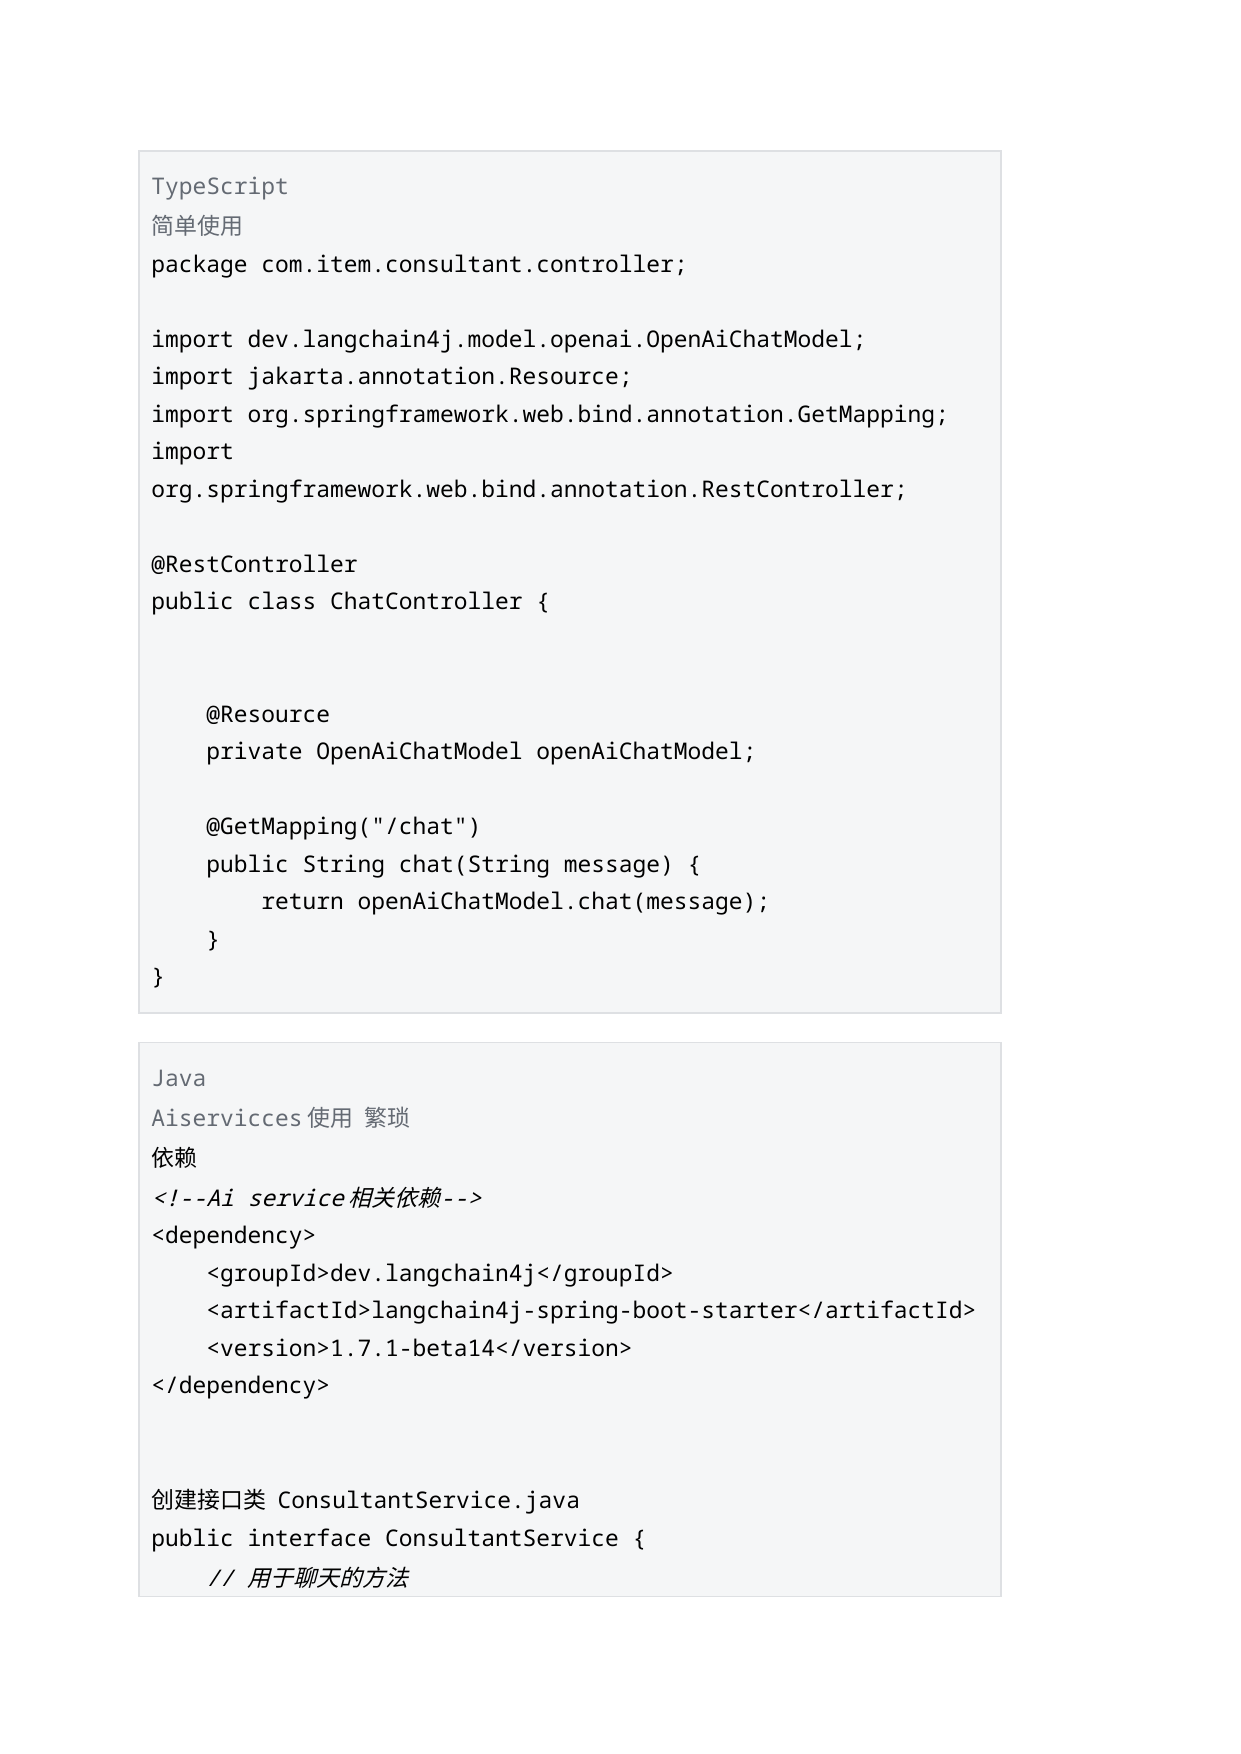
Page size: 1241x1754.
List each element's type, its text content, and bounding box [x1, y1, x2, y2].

table_header TypeScript 简单使用 package com.item.consultant.controller; import dev.langchain4j.model.openai.OpenAiChatModel; import jakarta.annotation.Resource; import org.springframework.web.bind.annotation.GetMapping; import org.springframework.web.bind.annotation.RestController; @RestController public class ChatController { @Resource private OpenAiChatModel openAiChatModel; @GetMapping("/chat") public String chat(String message) { return openAiChatModel.chat(message); } } [140, 152, 1000, 1012]
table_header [140, 1043, 1000, 1596]
